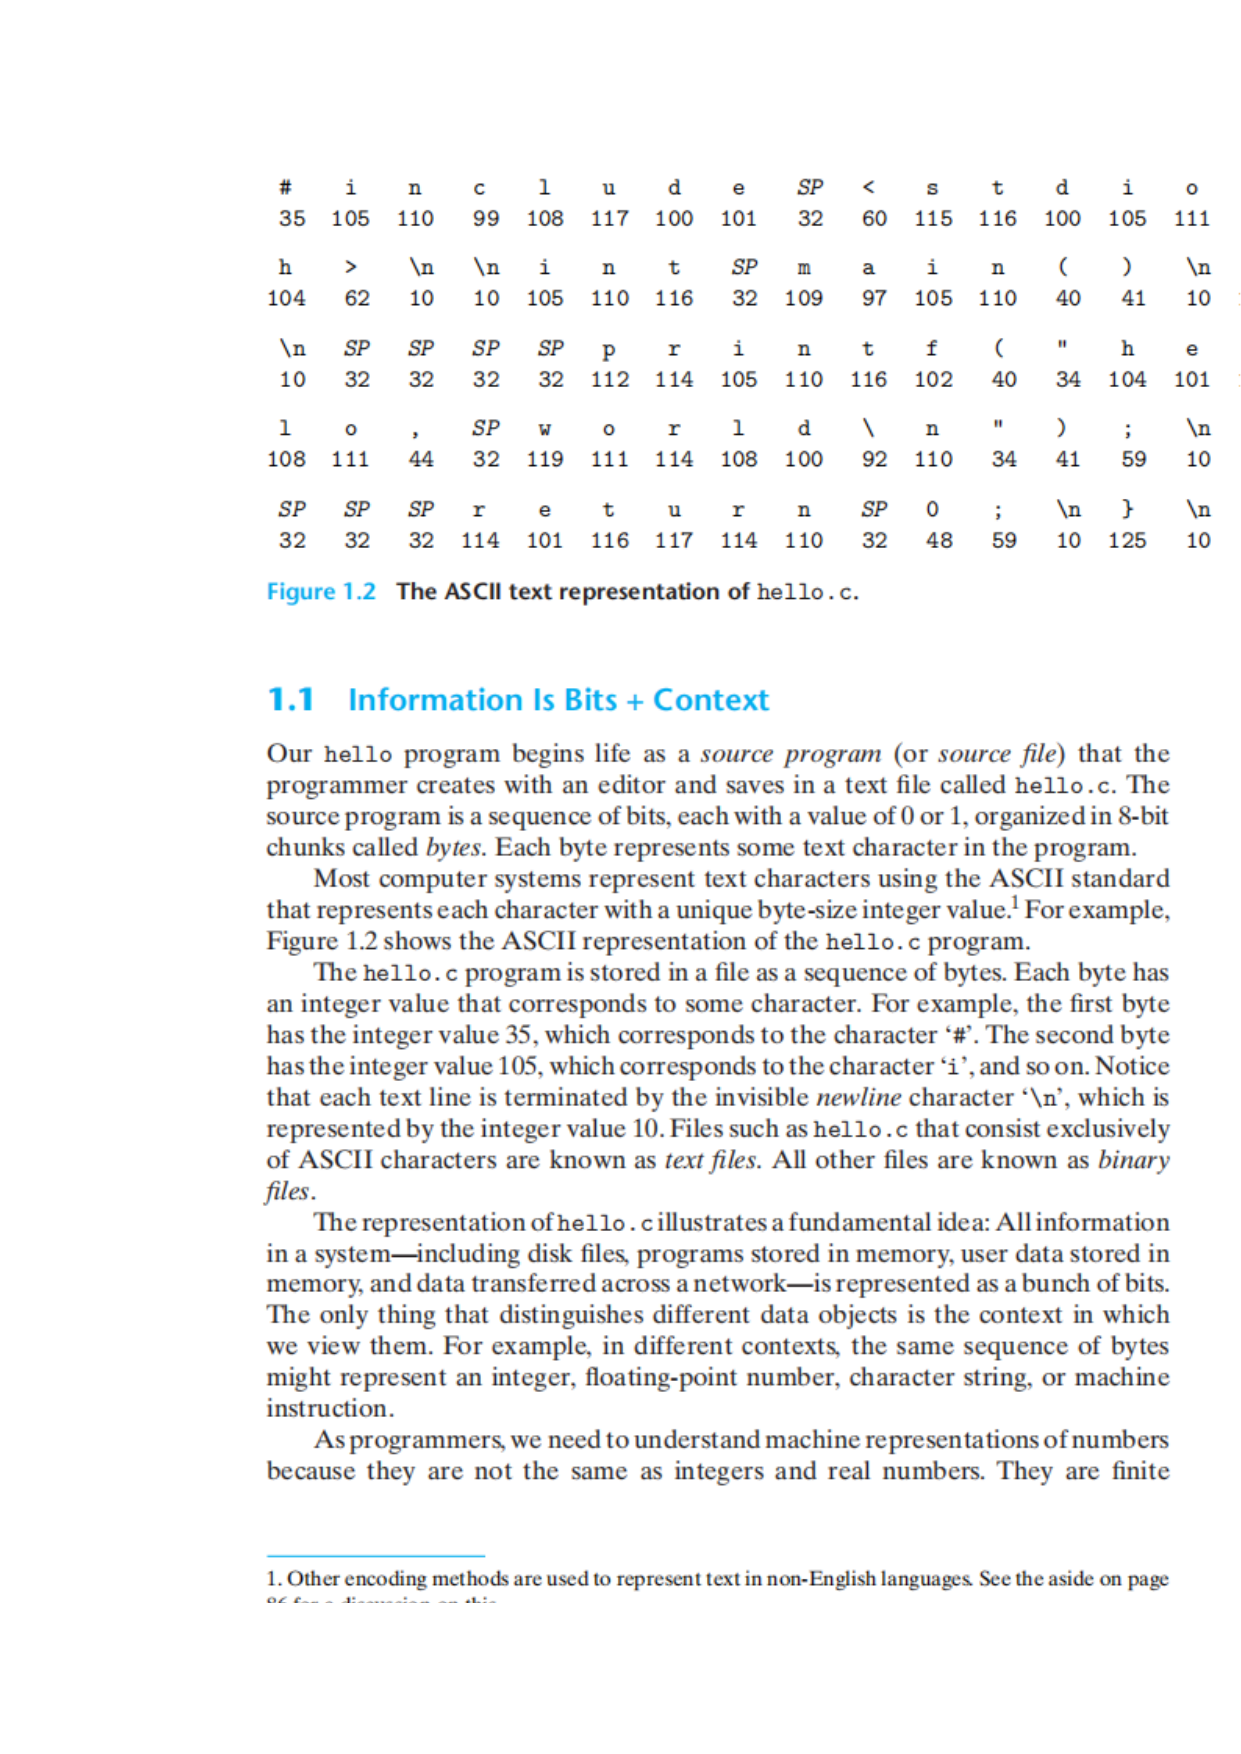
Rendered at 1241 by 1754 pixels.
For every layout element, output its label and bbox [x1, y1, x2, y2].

picture [187, 151, 1241, 1603]
